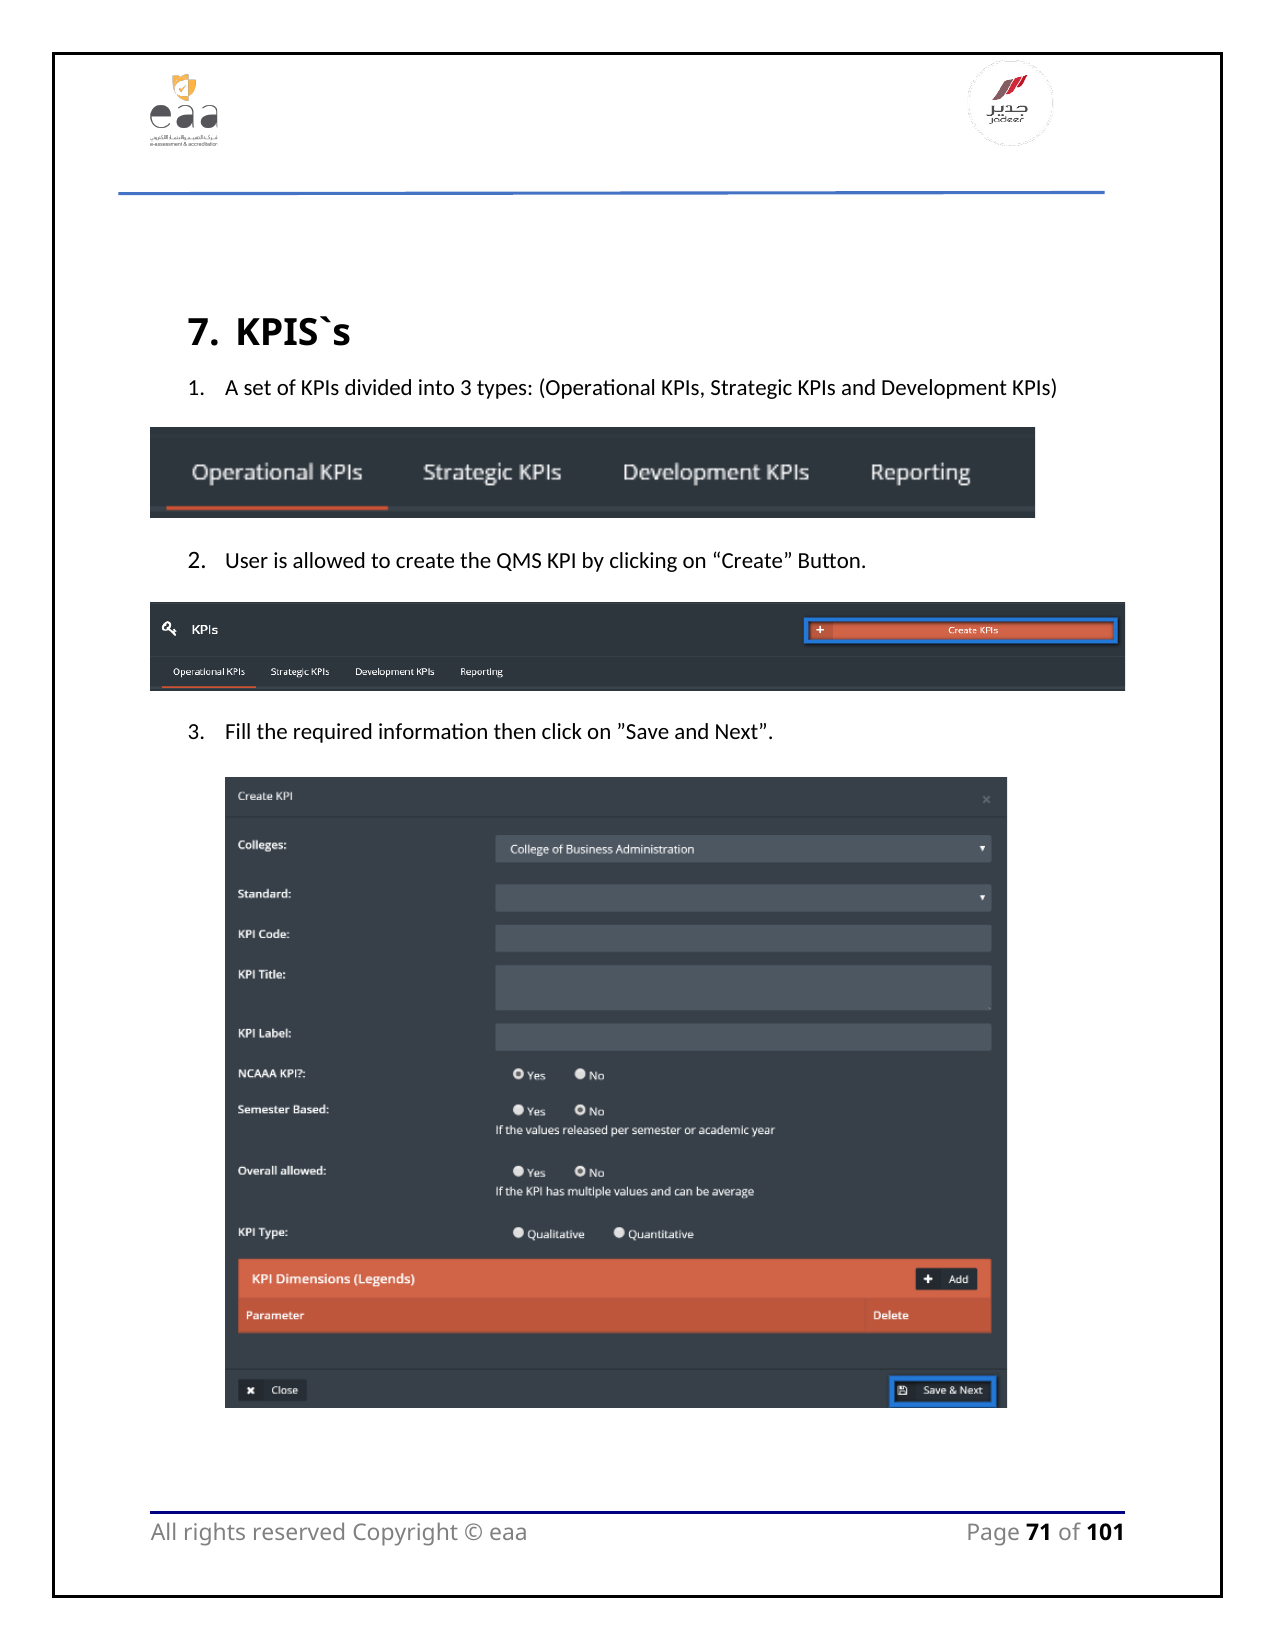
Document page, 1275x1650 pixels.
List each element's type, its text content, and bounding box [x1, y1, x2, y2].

picture [967, 60, 1054, 146]
picture [150, 74, 218, 146]
picture [150, 602, 1125, 691]
subtitle KPIS`s [187, 305, 1125, 356]
list User is allowed to create the QMS KPI by clicking on “Create” Button. [187, 544, 1125, 574]
list Fill the required information then click on ”Save and Next”. [187, 717, 1125, 745]
picture [225, 777, 1008, 1408]
picture [150, 427, 1035, 518]
list A set of KPIs divided into 3 types: (Operational KPIs, Strategic KPIs and Development KPIs) [187, 373, 1125, 401]
